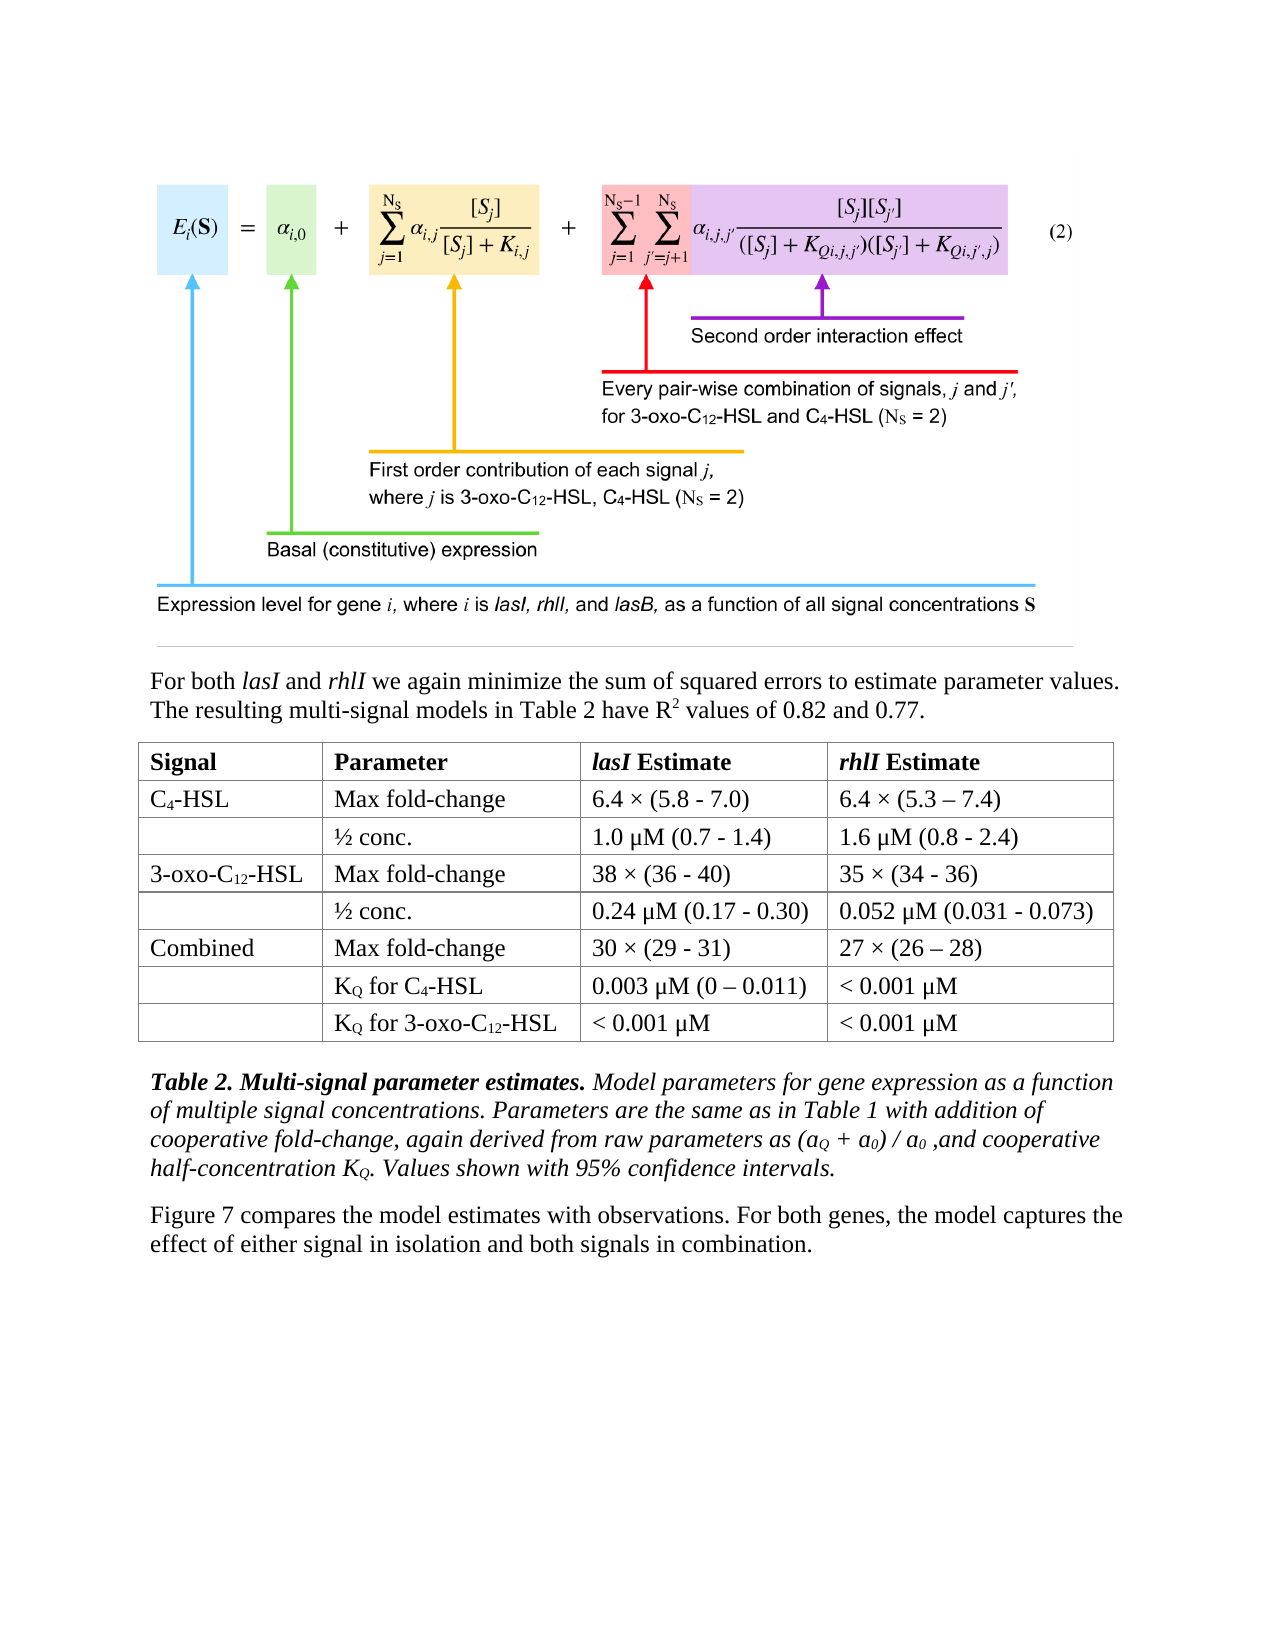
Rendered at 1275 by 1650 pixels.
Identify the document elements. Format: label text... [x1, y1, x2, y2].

text Figure 7 compares the model estimates with observations. For both genes, the model captures the effect of either signal in isolation and both signals in combination. [150, 1200, 1125, 1258]
table_cell KQ for 3‑oxo‑C12‑HSL [323, 1004, 580, 1041]
table_cell < 0.001 μM [828, 967, 1113, 1003]
table_cell [139, 818, 322, 854]
table_cell 27 × (26 – 28) [828, 930, 1113, 966]
text Table 2. Multi-signal parameter estimates. Model parameters for gene expression as a function of multiple signal concentrations. Parameters are the same as in Table 1 with addition of cooperative fold-change, again derived from raw parameters as (ɑQ + ɑ0) / ɑ0 ,and cooperative half-concentration KQ. Values shown with 95% confidence intervals. [150, 1067, 1125, 1182]
table_cell [139, 1004, 322, 1041]
table_cell 3‑oxo‑C12‑HSL [139, 855, 322, 891]
table_cell Max fold-change [323, 781, 580, 817]
table_cell C4‑HSL [139, 781, 322, 817]
table_header lasI Estimate [581, 743, 827, 779]
table_header rhlI Estimate [828, 743, 1113, 779]
table_cell KQ for C4-HSL [323, 967, 580, 1003]
table_cell 6.4 × (5.8 - 7.0) [581, 781, 827, 817]
table_header Signal [139, 743, 322, 779]
picture [150, 150, 1079, 648]
table_cell ½ conc. [323, 893, 580, 929]
table_cell [139, 967, 322, 1003]
table_cell 0.24 μM (0.17 - 0.30) [581, 893, 827, 929]
table_cell 38 × (36 - 40) [581, 855, 827, 891]
table_cell < 0.001 μM [828, 1004, 1113, 1041]
table_cell 6.4 × (5.3 – 7.4) [828, 781, 1113, 817]
table_header Parameter [323, 743, 580, 779]
table_cell 0.003 μM (0 – 0.011) [581, 967, 827, 1003]
table_cell 1.6 μM (0.8 - 2.4) [828, 818, 1113, 854]
table_cell Max fold-change [323, 930, 580, 966]
table_cell Combined [139, 930, 322, 966]
table_cell [139, 893, 322, 929]
table_cell < 0.001 μM [581, 1004, 827, 1041]
table_cell 1.0 μM (0.7 - 1.4) [581, 818, 827, 854]
table_cell ½ conc. [323, 818, 580, 854]
table_cell 30 × (29 - 31) [581, 930, 827, 966]
text For both lasI and rhlI we again minimize the sum of squared errors to estimate parameter values. The resulting multi-signal models in Table 2 have R2 values of 0.82 and 0.77. [150, 666, 1125, 723]
table_cell 0.052 μM (0.031 - 0.073) [828, 893, 1113, 929]
table_cell Max fold-change [323, 855, 580, 891]
table_cell 35 × (34 - 36) [828, 855, 1113, 891]
